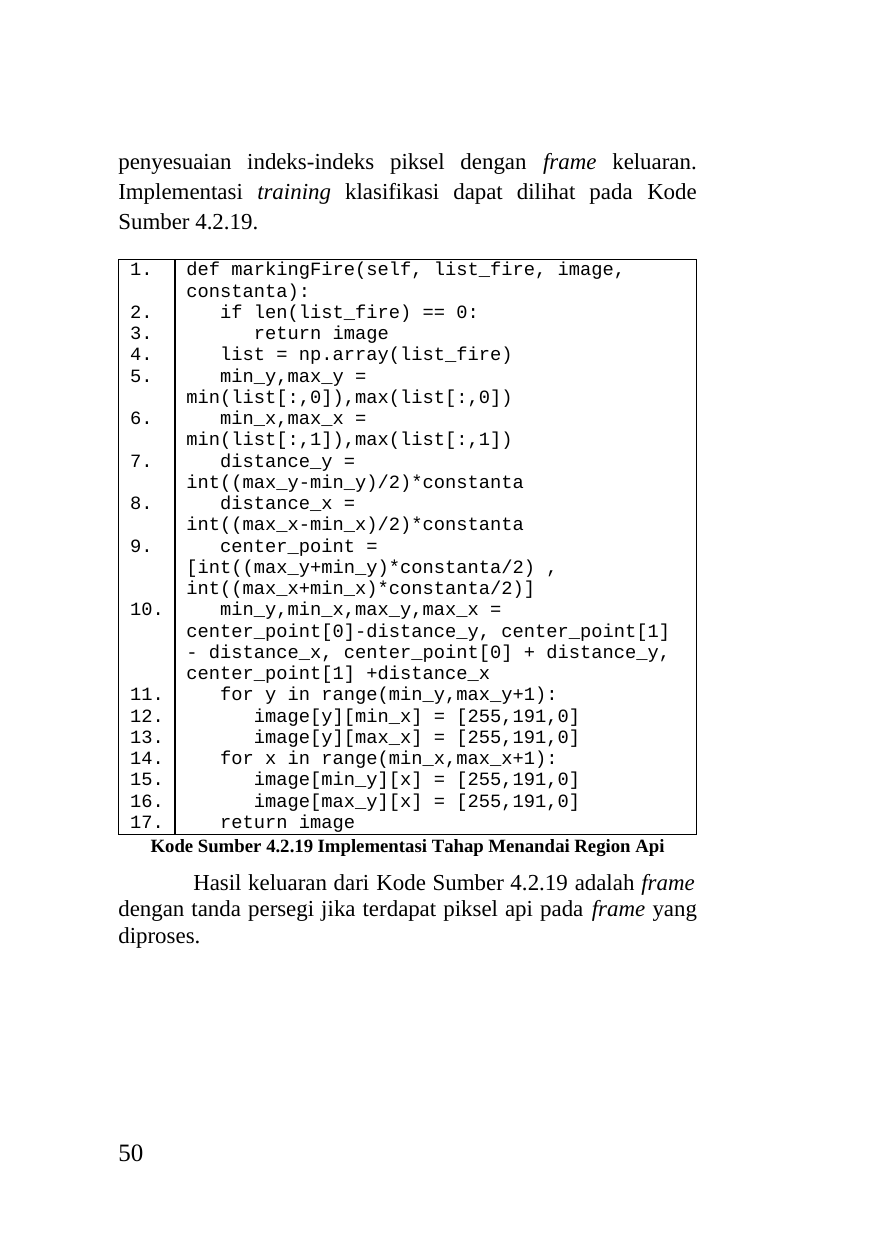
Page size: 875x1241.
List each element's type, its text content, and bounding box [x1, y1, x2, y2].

table_header 1. 2. 3. 4. 5. 6. 7. 8. 9. 10. 11. 12. 13. 14. 15. 16. 17. [119, 260, 174, 834]
text Kode Sumber 4.2.19 Implementasi Tahap Menandai Region Api [118, 835, 697, 857]
table_header def markingFire(self, list_fire, image, constanta): if len(list_fire) == 0: return image list = np.array(list_fire) min_y,max_y = min(list[:,0]),max(list[:,0]) min_x,max_x = min(list[:,1]),max(list[:,1]) distance_y = int((max_y-min_y)/2)*constanta distance_x = int((max_x-min_x)/2)*constanta center_point = [int((max_y+min_y)*constanta/2) , int((max_x+min_x)*constanta/2)] min_y,min_x,max_y,max_x = center_point[0]-distance_y, center_point[1] - distance_x, center_point[0] + distance_y, center_point[1] +distance_x for y in range(min_y,max_y+1): image[y][min_x] = [255,191,0] image[y][max_x] = [255,191,0] for x in range(min_x,max_x+1): image[min_y][x] = [255,191,0] image[max_y][x] = [255,191,0] return image [176, 260, 696, 834]
text Hasil keluaran dari Kode Sumber 4.2.19 adalah frame dengan tanda persegi jika terdapat piksel api pada frame yang diproses. [118, 869, 697, 948]
